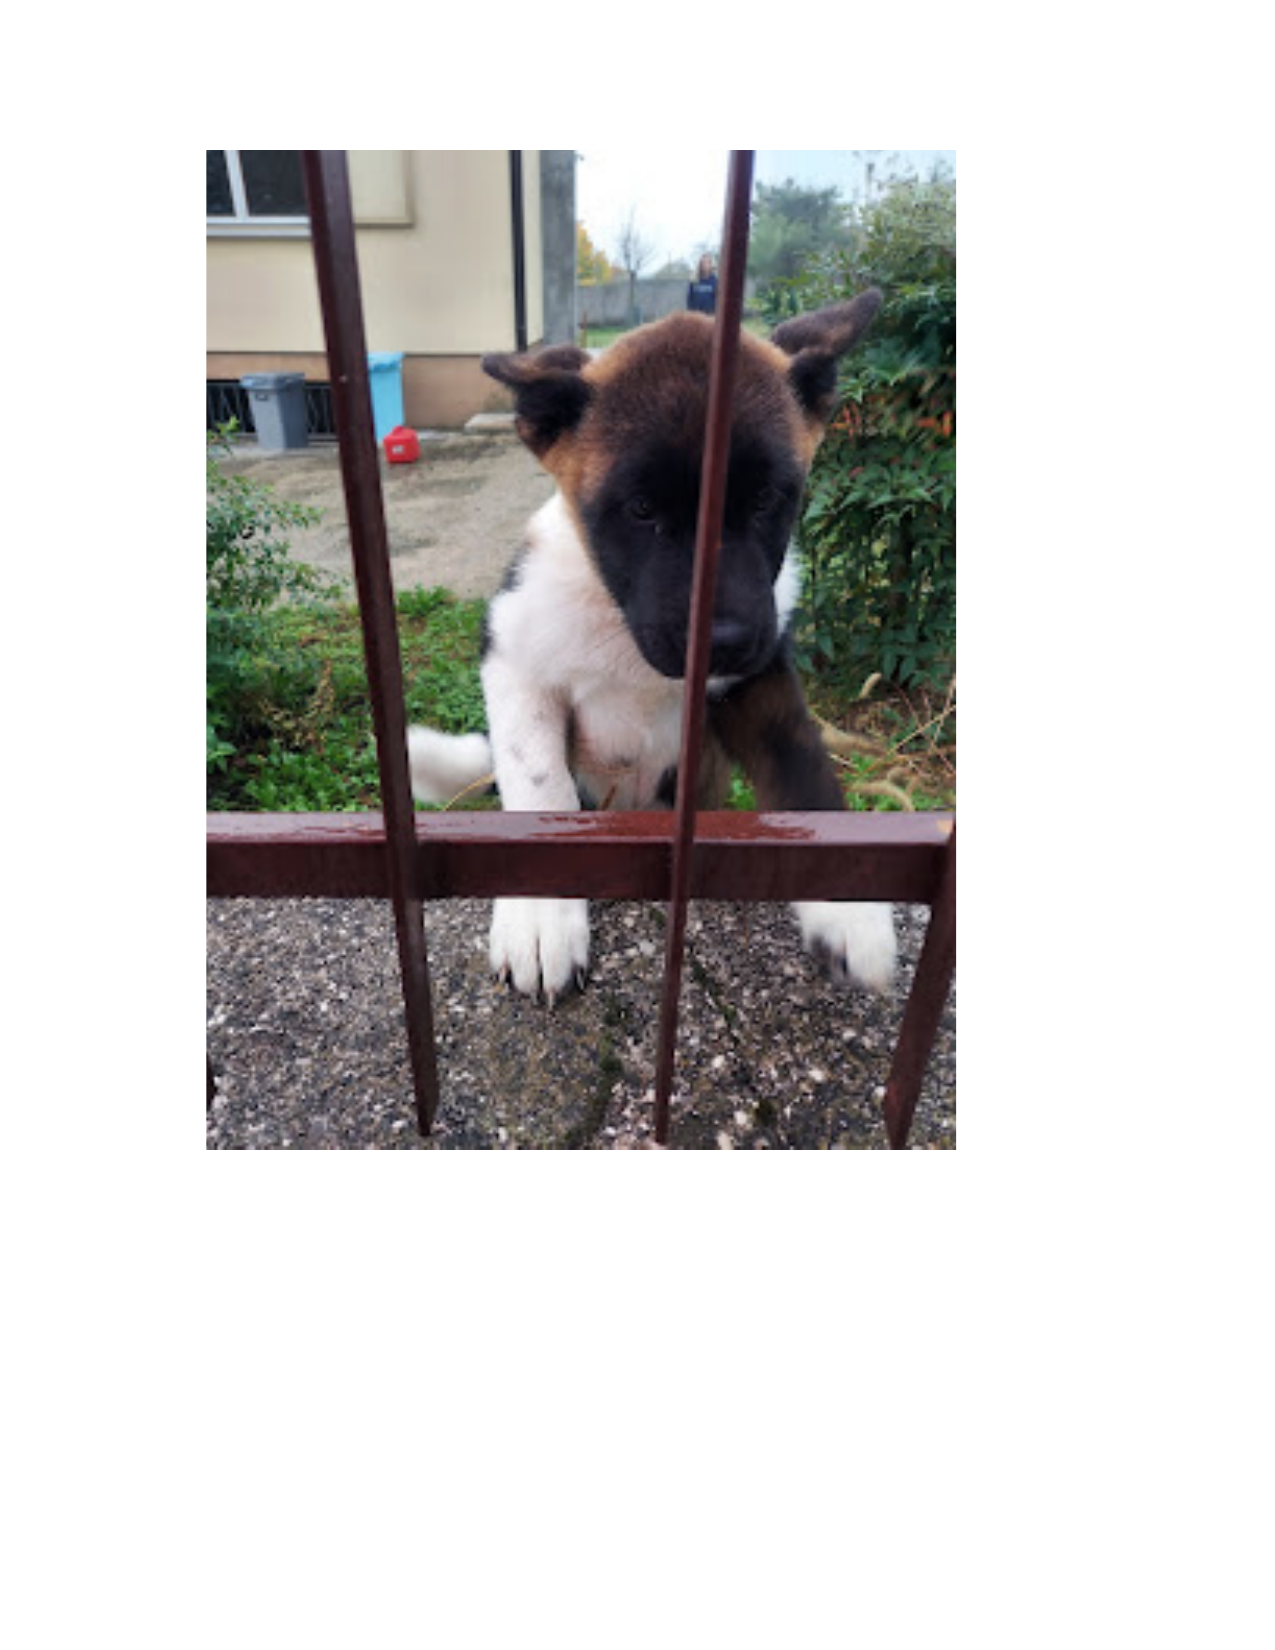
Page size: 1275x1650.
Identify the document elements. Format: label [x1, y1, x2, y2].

picture [206, 150, 957, 1150]
